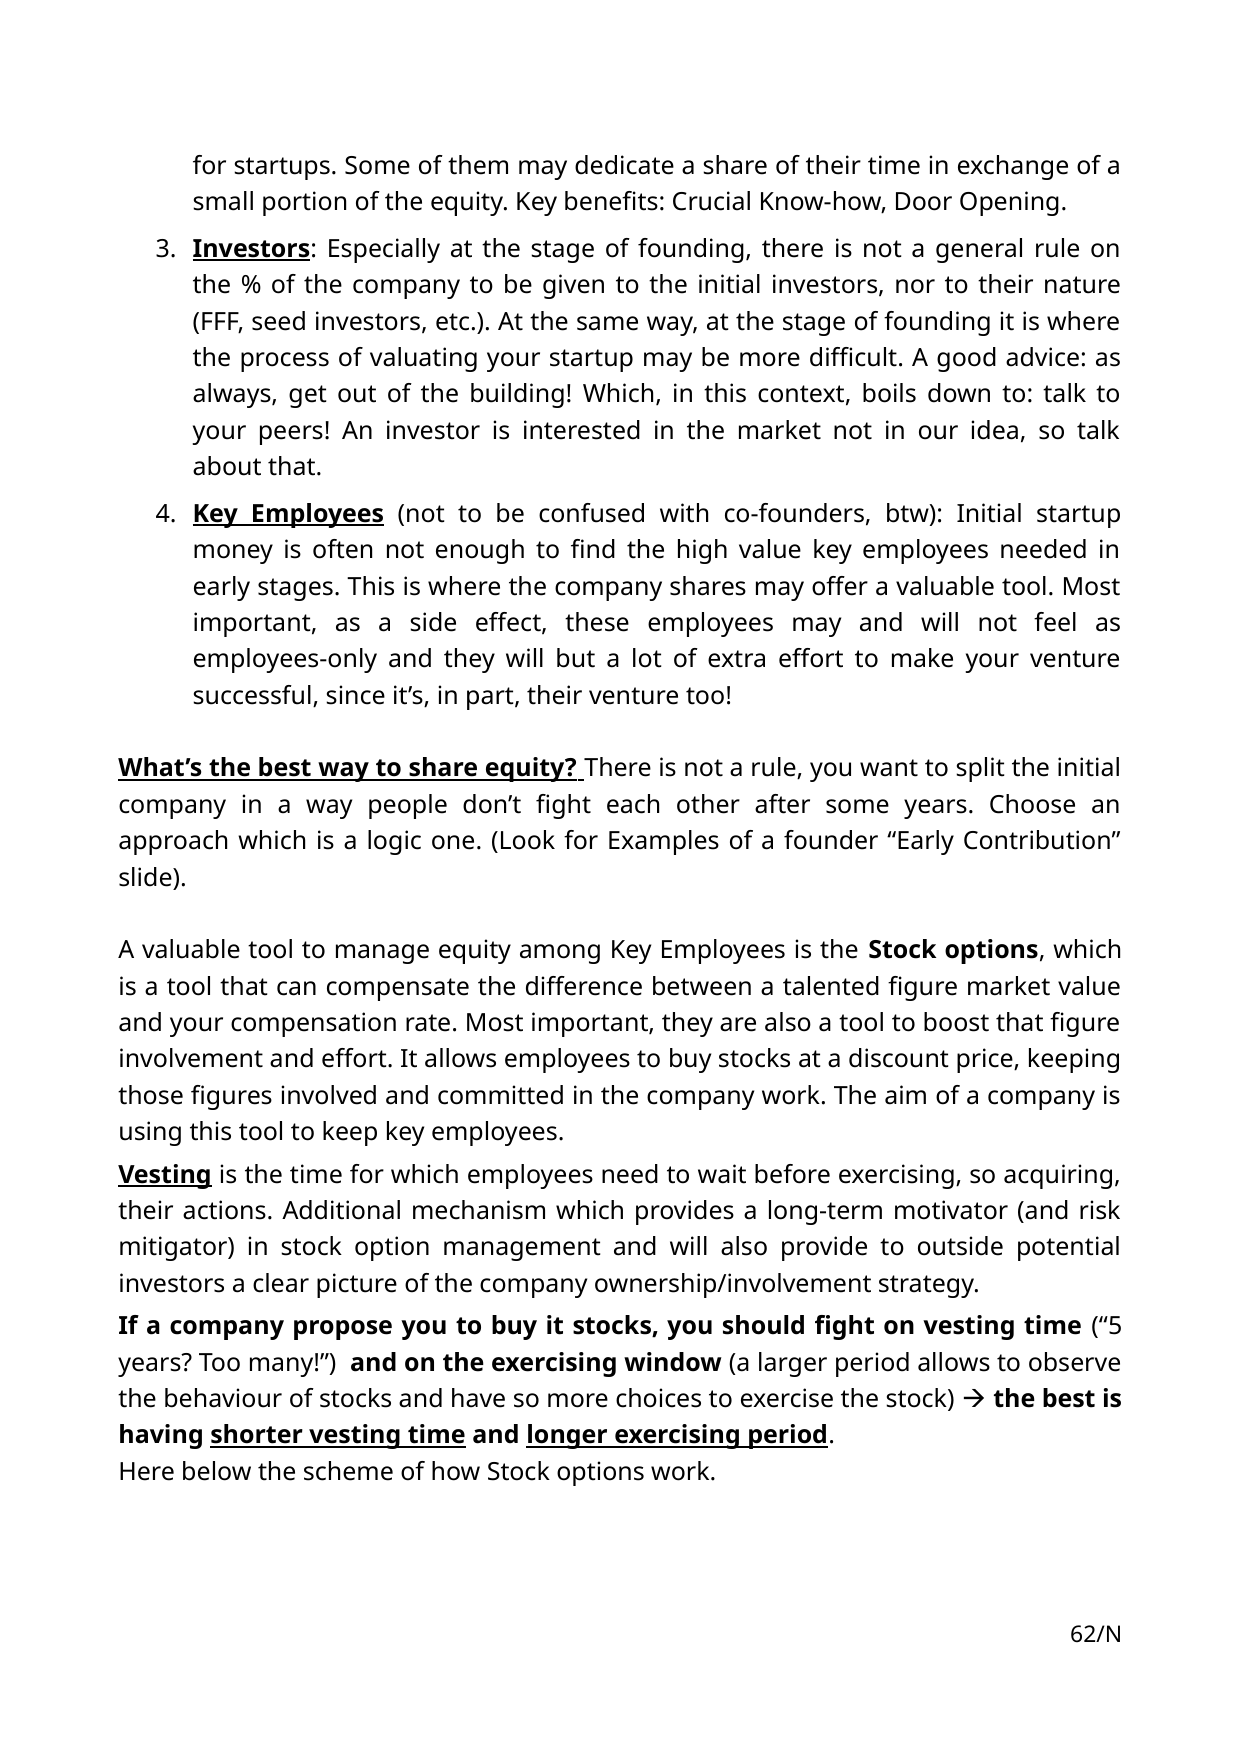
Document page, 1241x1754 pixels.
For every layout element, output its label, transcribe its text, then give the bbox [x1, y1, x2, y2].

text What’s the best way to share equity? There is not a rule, you want to split the initial company in a way people don’t fight each other after some years. Choose an approach which is a logic one. (Look for Examples of a founder “Early Contribution” slide). [118, 750, 1122, 893]
text If a company propose you to buy it stocks, you should fight on vesting time (“5 years? Too many!”) and on the exercising window (a larger period allows to observe the behaviour of stocks and have so more choices to exercise the stock) the best is having shorter vesting time and longer exercising period. [118, 1308, 1122, 1451]
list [155, 148, 1122, 218]
list Key Employees (not to be confused with co-founders, btw): Initial startup money is often not enough to find the high value key employees needed in early stages. This is where the company shares may offer a valuable tool. Most important, as a side effect, these employees may and will not feel as employees-only and they will but a lot of extra effort to make your venture successful, since it’s, in part, their venture too! [155, 496, 1122, 711]
text A valuable tool to manage equity among Key Employees is the Stock options, which is a tool that can compensate the difference between a talented figure market value and your compensation rate. Most important, they are also a tool to boost that figure involvement and effort. It allows employees to buy stocks at a discount price, keeping those figures involved and committed in the company work. The aim of a company is using this tool to keep key employees. [118, 932, 1122, 1148]
text Here below the scheme of how Stock options work. [118, 1453, 1122, 1487]
text Vesting is the time for which employees need to wait before exercising, so acquiring, their actions. Additional mechanism which provides a long-term motivator (and risk mitigator) in stock option management and will also provide to outside potential investors a clear picture of the company ownership/involvement strategy. [118, 1156, 1122, 1299]
list Investors: Especially at the stage of founding, there is not a general rule on the % of the company to be given to the initial investors, nor to their nature (FFF, seed investors, etc.). At the same way, at the stage of founding it is where the process of valuating your startup may be more difficult. A good advice: as always, get out of the building! Which, in this context, boils down to: talk to your peers! An investor is interested in the market not in our idea, so talk about that. [155, 231, 1122, 483]
